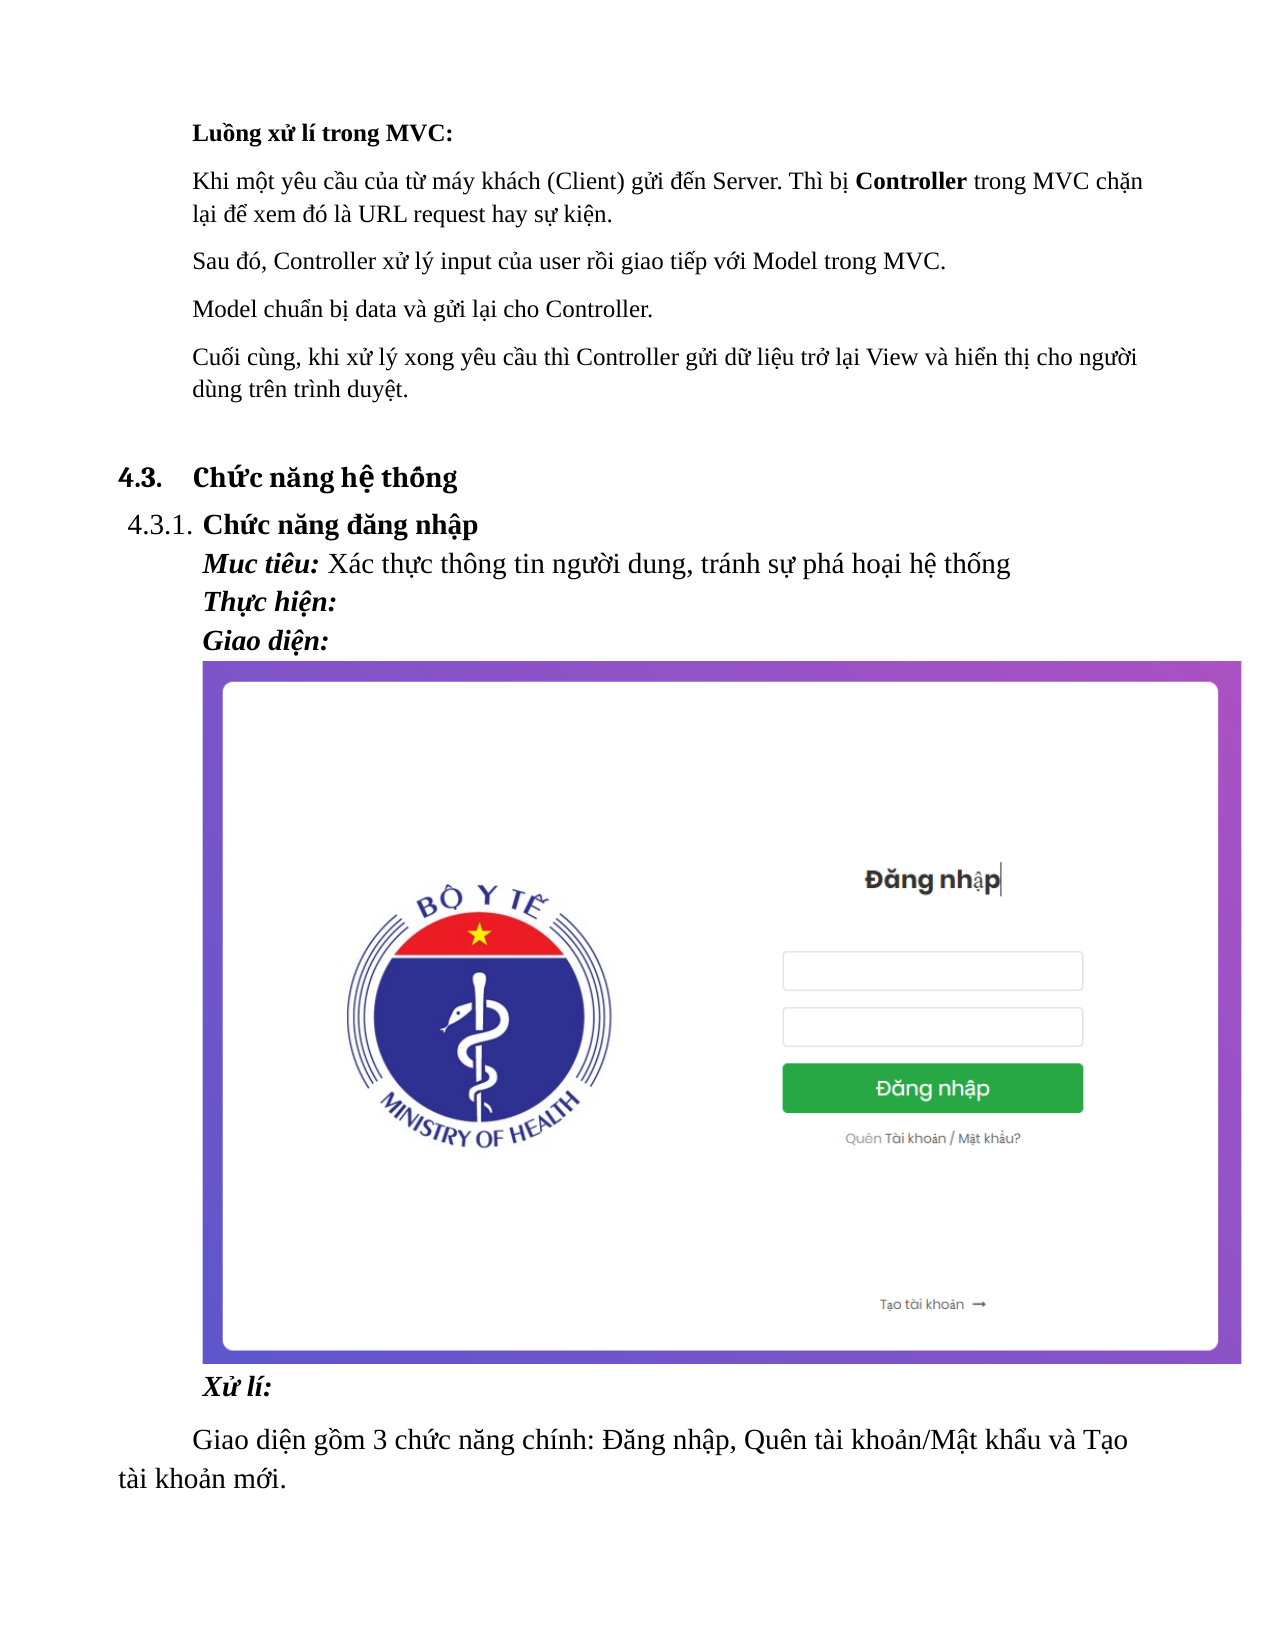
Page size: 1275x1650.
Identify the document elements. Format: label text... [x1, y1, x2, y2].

text Khi một yêu cầu của từ máy khách (Client) gửi đến Server. Thì bị Controller trong MVC chặn lại để xem đó là URL request hay sự kiện. [192, 166, 1157, 227]
picture [202, 661, 1242, 1364]
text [118, 1422, 1157, 1494]
text Model chuẩn bị data và gửi lại cho Controller. [192, 294, 1157, 323]
text Cuối cùng, khi xử lý xong yêu cầu thì Controller gửi dữ liệu trở lại View và hiển thị cho người dùng trên trình duyệt. [192, 342, 1157, 436]
subtitle Chức năng hệ thống [118, 461, 1157, 495]
text Sau đó, Controller xử lý input của user rồi giao tiếp với Model trong MVC. [192, 246, 1157, 275]
text Luồng xử lí trong MVC: [192, 118, 1157, 147]
